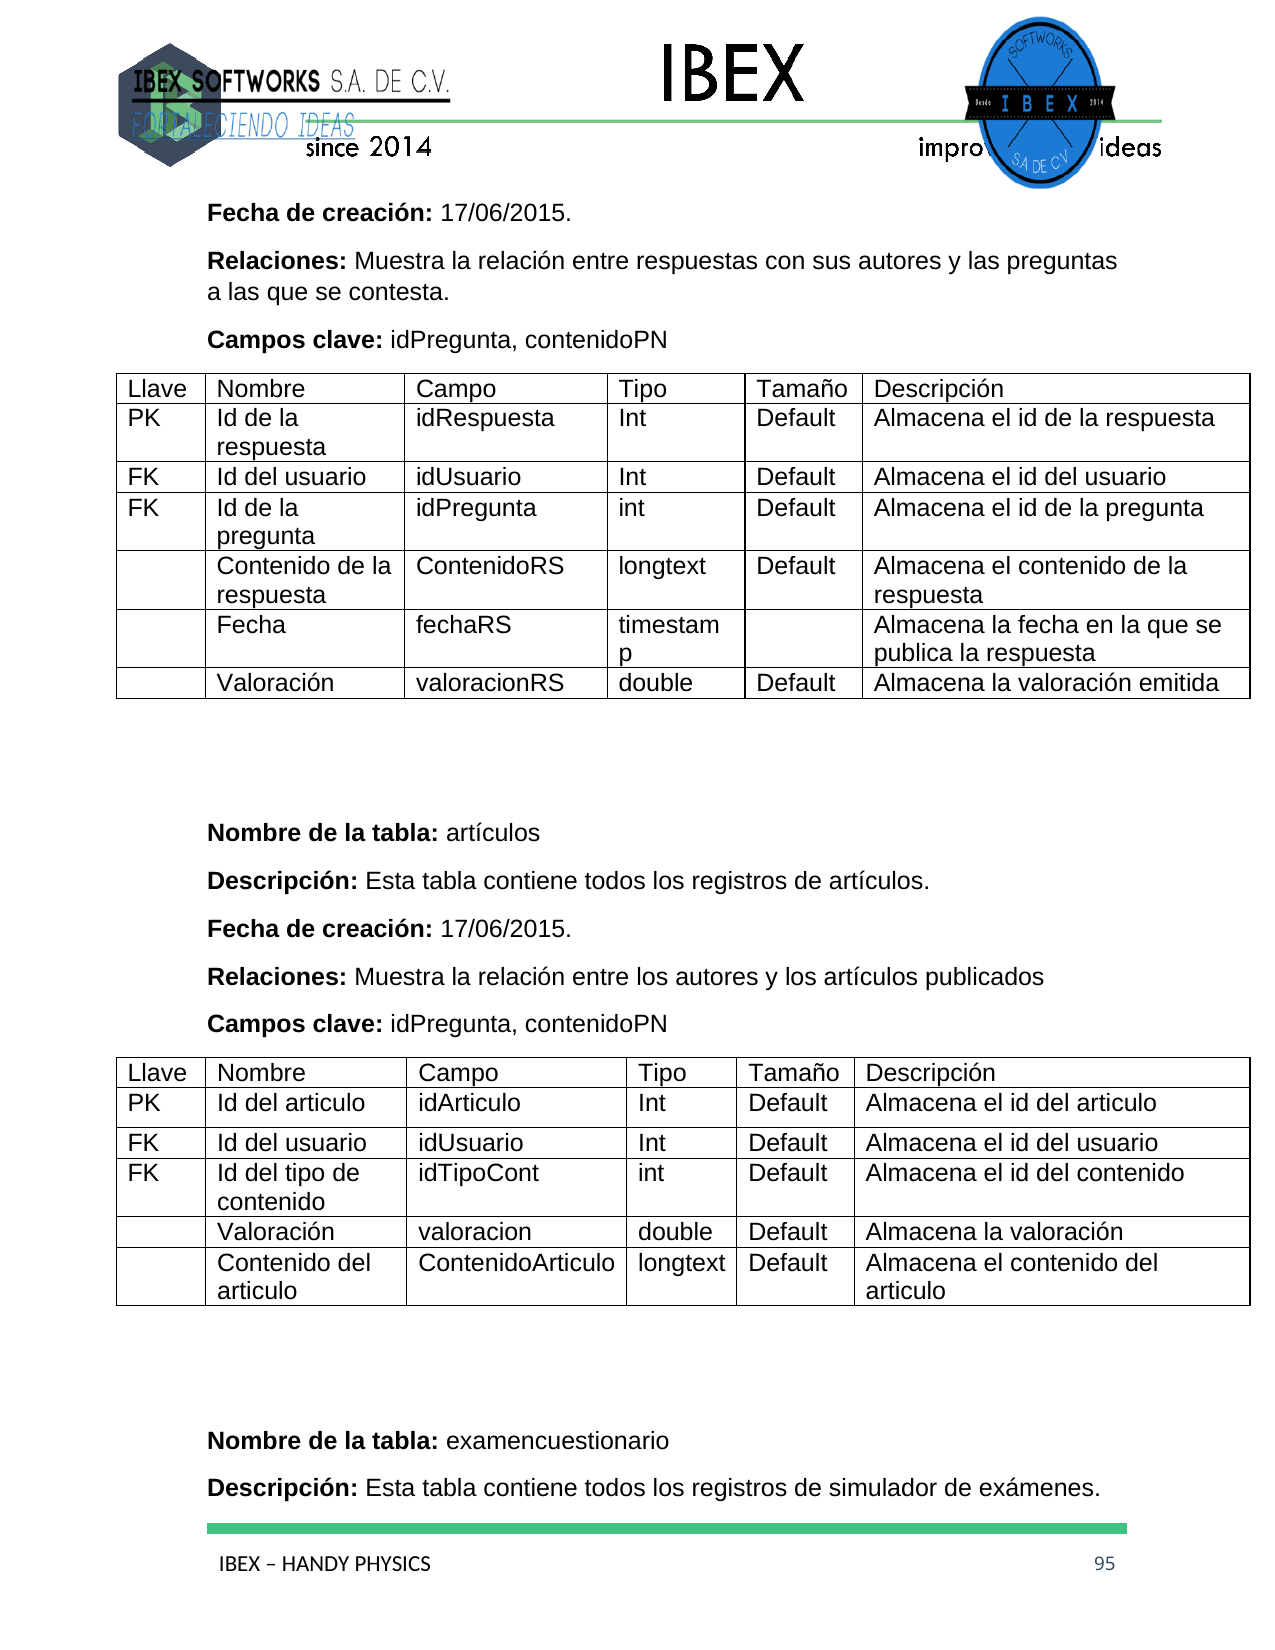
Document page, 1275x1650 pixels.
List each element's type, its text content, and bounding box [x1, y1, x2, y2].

table_cell Valoración [206, 668, 404, 698]
table_cell idUsuario [407, 1128, 626, 1157]
picture [0, 13, 1275, 199]
table_cell PK [117, 404, 205, 461]
table_cell idPregunta [405, 493, 607, 550]
table_cell [746, 610, 862, 667]
table_cell idArticulo [407, 1088, 626, 1127]
table_cell valoracionRS [405, 668, 607, 698]
table_cell [117, 1217, 205, 1247]
table_header Campo [405, 374, 607, 402]
table_cell int [627, 1159, 736, 1216]
table_cell Int [627, 1128, 736, 1157]
table_cell Default [737, 1159, 854, 1216]
table_header Tipo [627, 1058, 736, 1087]
table_cell Int [608, 404, 744, 461]
table_cell Default [737, 1248, 854, 1305]
table_header Tamaño [746, 374, 862, 402]
table_cell [117, 668, 205, 698]
table_cell Id del usuario [206, 1128, 406, 1157]
table_cell Default [737, 1217, 854, 1247]
table_cell longtext [608, 551, 744, 609]
table_cell Int [627, 1088, 736, 1127]
text Campos clave: idPregunta, contenidoPN [207, 1009, 1127, 1038]
table_header Campo [407, 1058, 626, 1087]
table_cell Contenido de la respuesta [206, 551, 404, 609]
table_cell fechaRS [405, 610, 607, 667]
table_cell Almacena la valoración emitida [863, 668, 1249, 698]
table_cell FK [117, 1128, 205, 1157]
table_cell Default [746, 551, 862, 609]
table_cell longtext [627, 1248, 736, 1305]
text Relaciones: Muestra la relación entre los autores y los artículos publicados [207, 962, 1127, 990]
table_cell valoracion [407, 1217, 626, 1247]
table_cell int [608, 493, 744, 550]
table_cell Almacena el id de la pregunta [863, 493, 1249, 550]
table_cell double [608, 668, 744, 698]
table_cell FK [117, 493, 205, 550]
table_cell Almacena el id de la respuesta [863, 404, 1249, 461]
table_cell Default [746, 404, 862, 461]
table_header Llave [117, 1058, 205, 1087]
table_cell Id de la pregunta [206, 493, 404, 550]
table_cell Default [746, 668, 862, 698]
table_cell Contenido del articulo [206, 1248, 406, 1305]
table_cell idUsuario [405, 462, 607, 492]
table_header Descripción [863, 374, 1249, 402]
table_header Tamaño [737, 1058, 854, 1087]
table_cell Almacena la valoración [855, 1217, 1249, 1247]
text Fecha de creación: 17/06/2015. [207, 148, 1127, 227]
table_header Nombre [206, 1058, 406, 1087]
table_cell [117, 551, 205, 609]
table_cell double [627, 1217, 736, 1247]
table_cell ContenidoRS [405, 551, 607, 609]
table_cell timestamp [608, 610, 744, 667]
table_cell [117, 1248, 205, 1305]
table_cell Almacena el contenido del articulo [855, 1248, 1249, 1305]
table_cell Fecha [206, 610, 404, 667]
table_cell Valoración [206, 1217, 406, 1247]
table_header Descripción [855, 1058, 1249, 1087]
table_cell Id del usuario [206, 462, 404, 492]
table_cell Almacena el id del usuario [863, 462, 1249, 492]
table_cell Default [737, 1088, 854, 1127]
table_cell Almacena el id del articulo [855, 1088, 1249, 1127]
text Nombre de la tabla: artículos [207, 818, 1127, 847]
text Campos clave: idPregunta, contenidoPN [207, 325, 1127, 354]
table_cell Default [737, 1128, 854, 1157]
text Descripción: Esta tabla contiene todos los registros de simulador de exámenes. [207, 1473, 1127, 1502]
table_header Tipo [608, 374, 744, 402]
table_cell Id del tipo de contenido [206, 1159, 406, 1216]
text Fecha de creación: 17/06/2015. [207, 914, 1127, 943]
text Relaciones: Muestra la relación entre respuestas con sus autores y las preguntas a las que se contesta. [207, 246, 1127, 306]
table_cell Default [746, 493, 862, 550]
table_cell Almacena el contenido de la respuesta [863, 551, 1249, 609]
table_cell Almacena la fecha en la que se publica la respuesta [863, 610, 1249, 667]
table_cell Almacena el id del usuario [855, 1128, 1249, 1157]
table_cell Id del articulo [206, 1088, 406, 1127]
table_cell ContenidoArticulo [407, 1248, 626, 1305]
table_header Llave [117, 374, 205, 402]
table_header Nombre [206, 374, 404, 402]
table_cell Int [608, 462, 744, 492]
table_cell Almacena el id del contenido [855, 1159, 1249, 1216]
table_cell [117, 610, 205, 667]
table_cell idRespuesta [405, 404, 607, 461]
text Descripción: Esta tabla contiene todos los registros de artículos. [207, 866, 1127, 895]
table_cell Id de la respuesta [206, 404, 404, 461]
table_cell FK [117, 462, 205, 492]
text Nombre de la tabla: examencuestionario [207, 1426, 1127, 1454]
table_cell FK [117, 1159, 205, 1216]
table_cell Default [746, 462, 862, 492]
table_cell PK [117, 1088, 205, 1127]
table_cell idTipoCont [407, 1159, 626, 1216]
